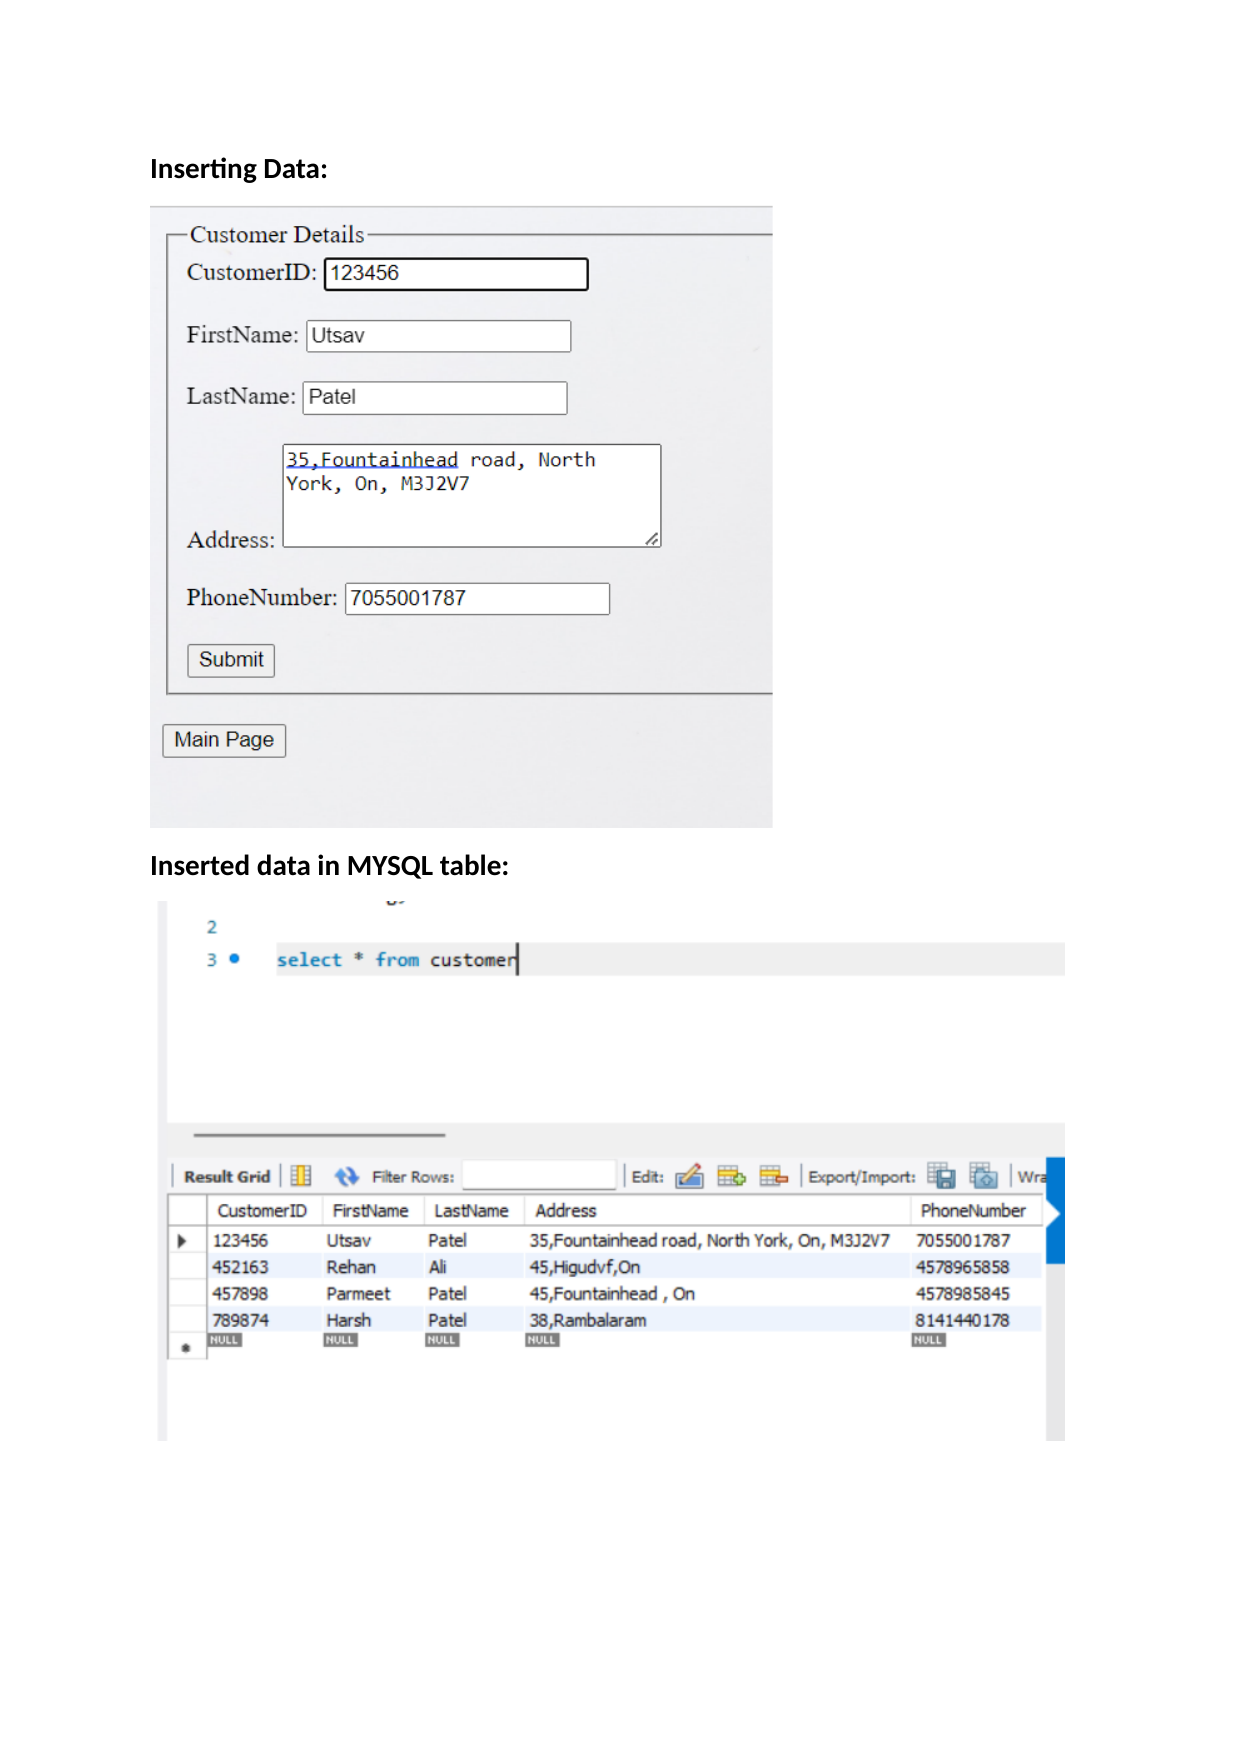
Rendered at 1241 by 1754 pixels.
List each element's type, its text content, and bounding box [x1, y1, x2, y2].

picture [150, 901, 1065, 1441]
text Inserting Data: [150, 150, 1090, 186]
text Inserted data in MYSQL table: [150, 847, 1090, 882]
picture [150, 205, 773, 828]
